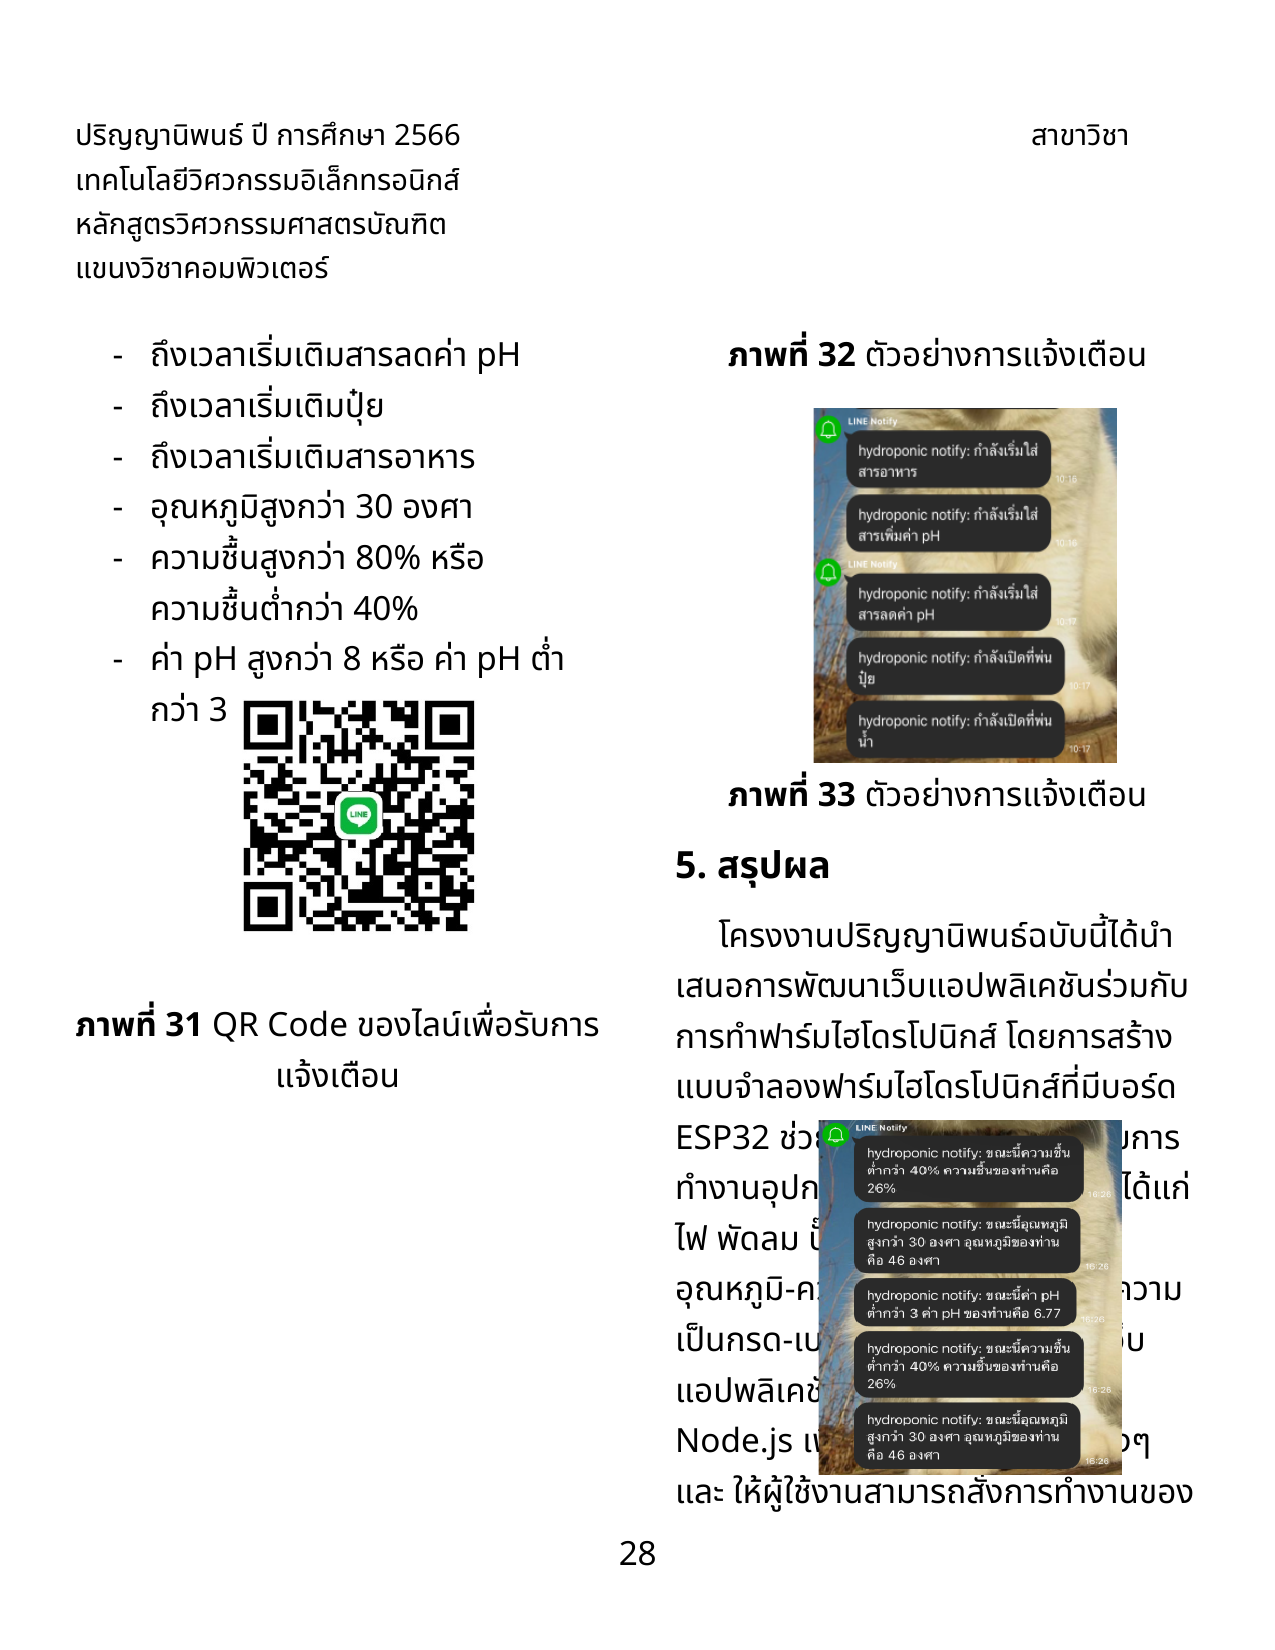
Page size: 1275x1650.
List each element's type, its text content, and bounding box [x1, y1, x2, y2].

picture [818, 1120, 1122, 1475]
list ถึงเวลาเริ่มเติมปุ๋ย [112, 382, 600, 432]
list ความชื้นสูงกว่า 80% หรือ ความชื้นต่ำกว่า 40% [112, 534, 600, 635]
text ภาพที่ 32 ตัวอย่างการแจ้งเตือน [675, 331, 1200, 382]
list ถึงเวลาเริ่มเติมสารอาหาร [112, 432, 600, 483]
list อุณหภูมิสูงกว่า 30 องศา [112, 483, 600, 534]
picture [813, 408, 1117, 763]
picture [236, 693, 481, 938]
text ภาพที่ 33 ตัวอย่างการแจ้งเตือน [675, 771, 1200, 822]
text 5. สรุปผล [675, 838, 1200, 895]
text ภาพที่ 31 QR Code ของไลน์เพื่อรับการแจ้งเตือน [75, 1001, 600, 1102]
list ค่า pH สูงกว่า 8 หรือ ค่า pH ต่ำกว่า 3 [112, 635, 600, 736]
list ถึงเวลาเริ่มเติมสารลดค่า pH [112, 331, 600, 382]
